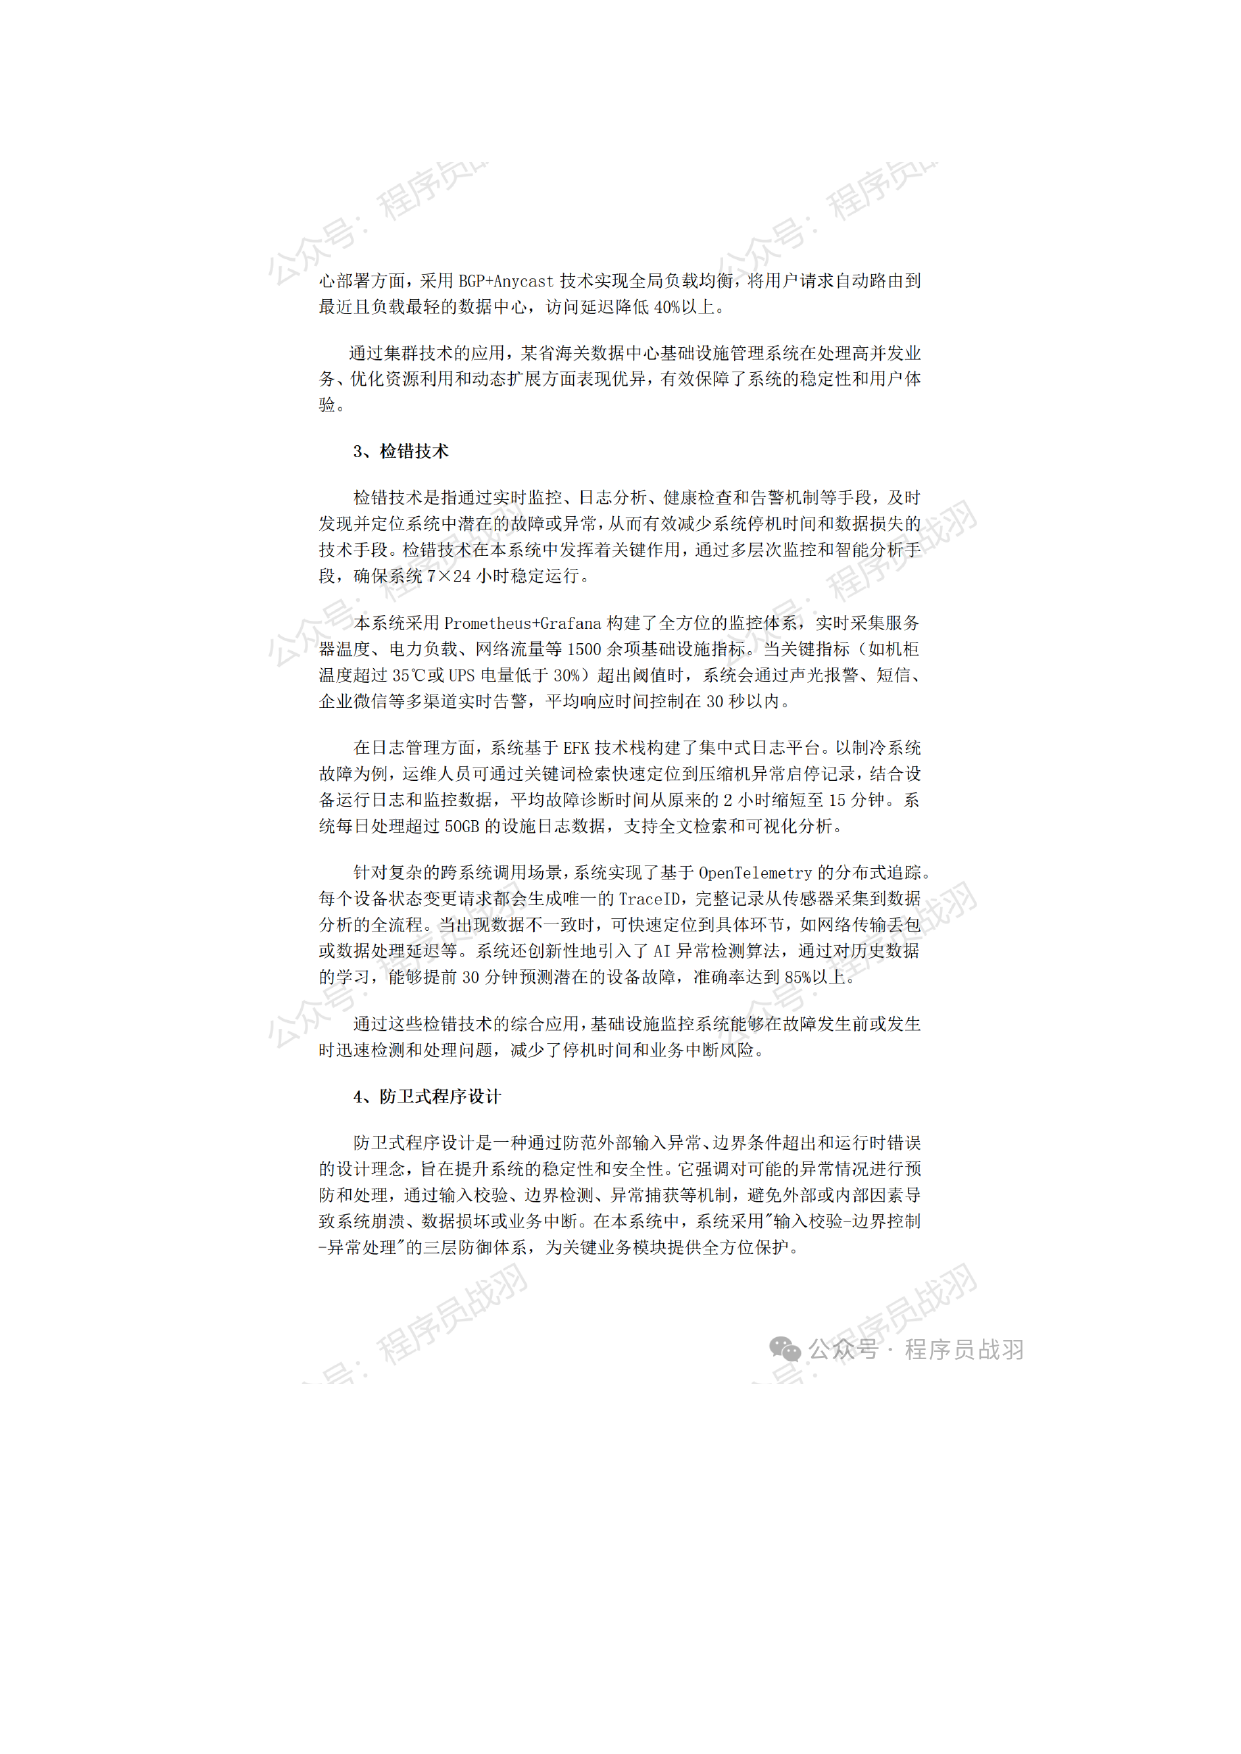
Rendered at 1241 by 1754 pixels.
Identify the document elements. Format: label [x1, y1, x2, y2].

picture [187, 162, 1052, 1384]
